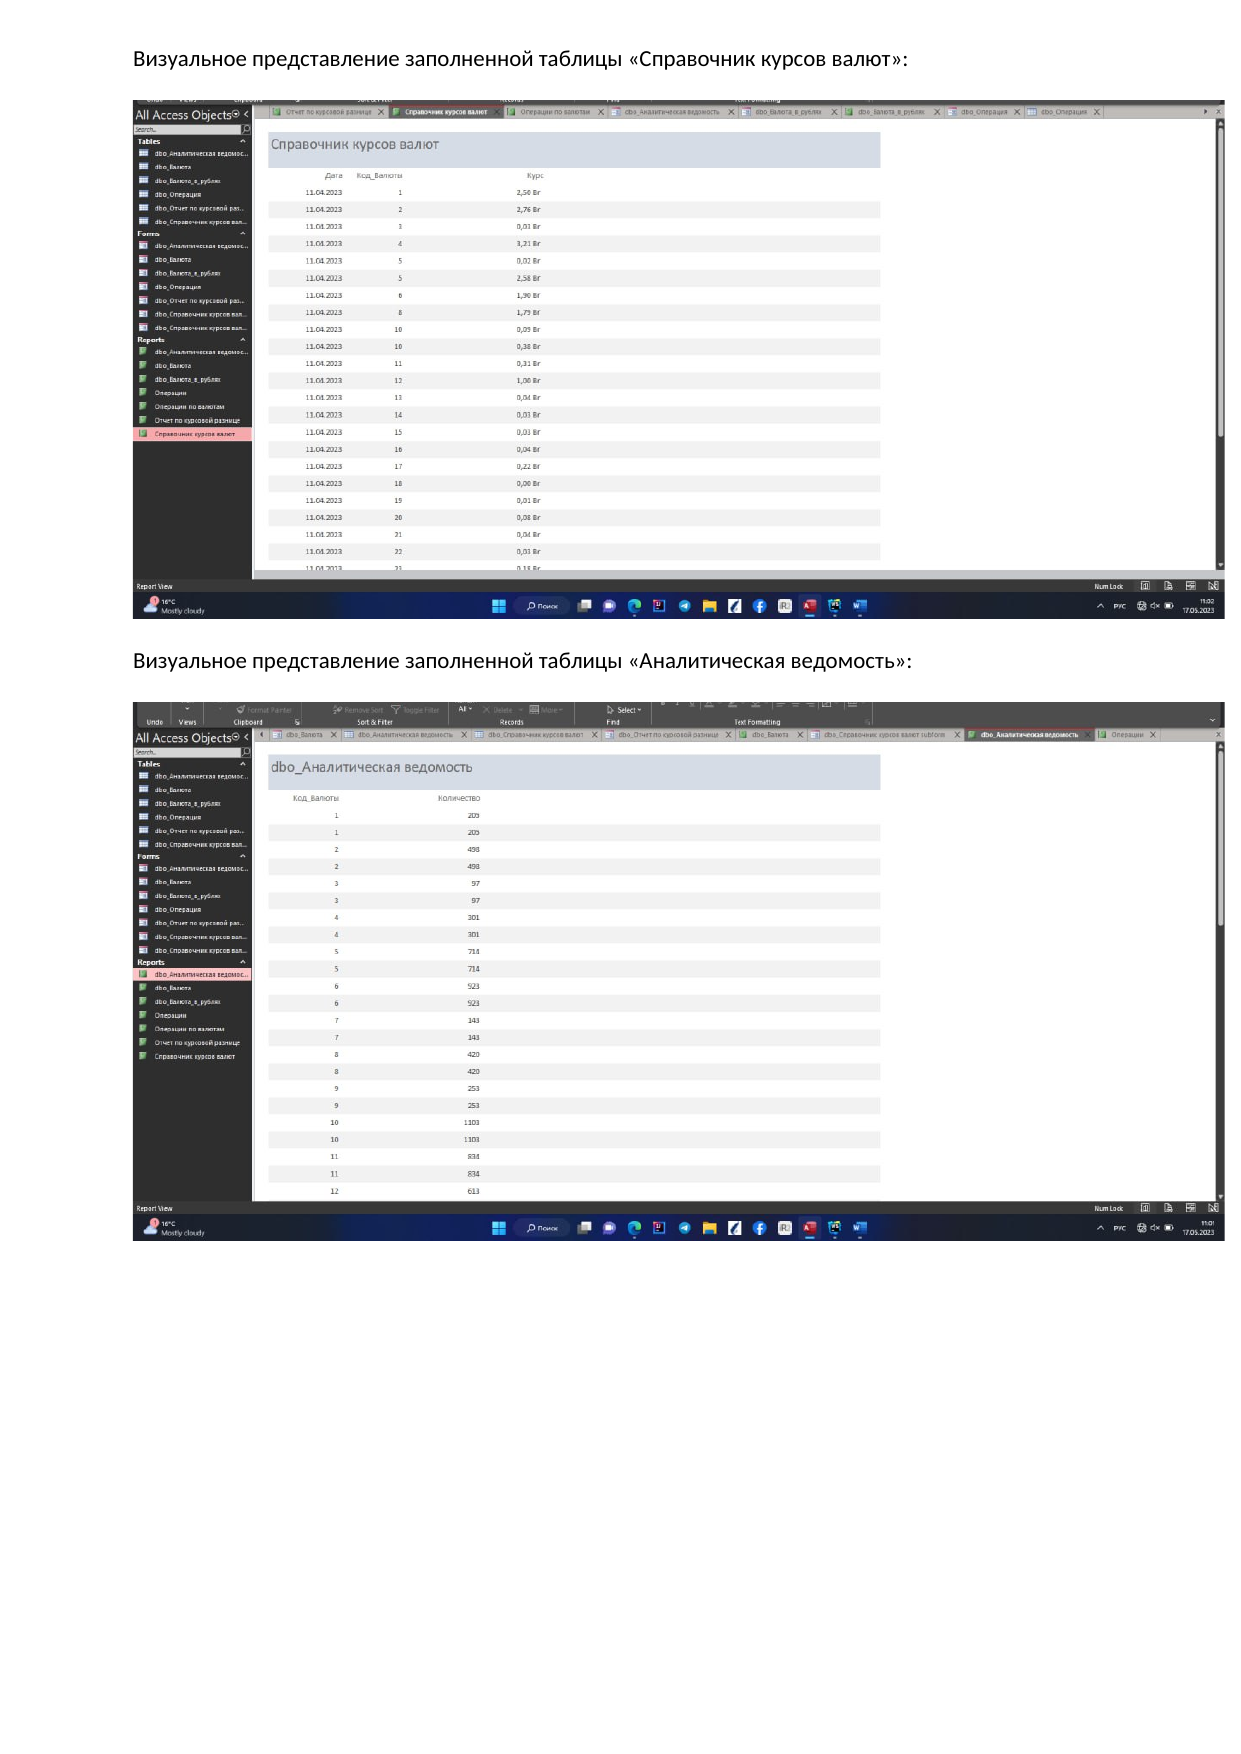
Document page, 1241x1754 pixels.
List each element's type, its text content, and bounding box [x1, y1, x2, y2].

picture [132, 100, 1225, 619]
picture [132, 702, 1225, 1241]
text Визуальное представление заполненной таблицы «Аналитическая ведомость»: [59, 646, 1152, 674]
text Визуальное представление заполненной таблицы «Справочник курсов валют»: [59, 44, 1152, 72]
